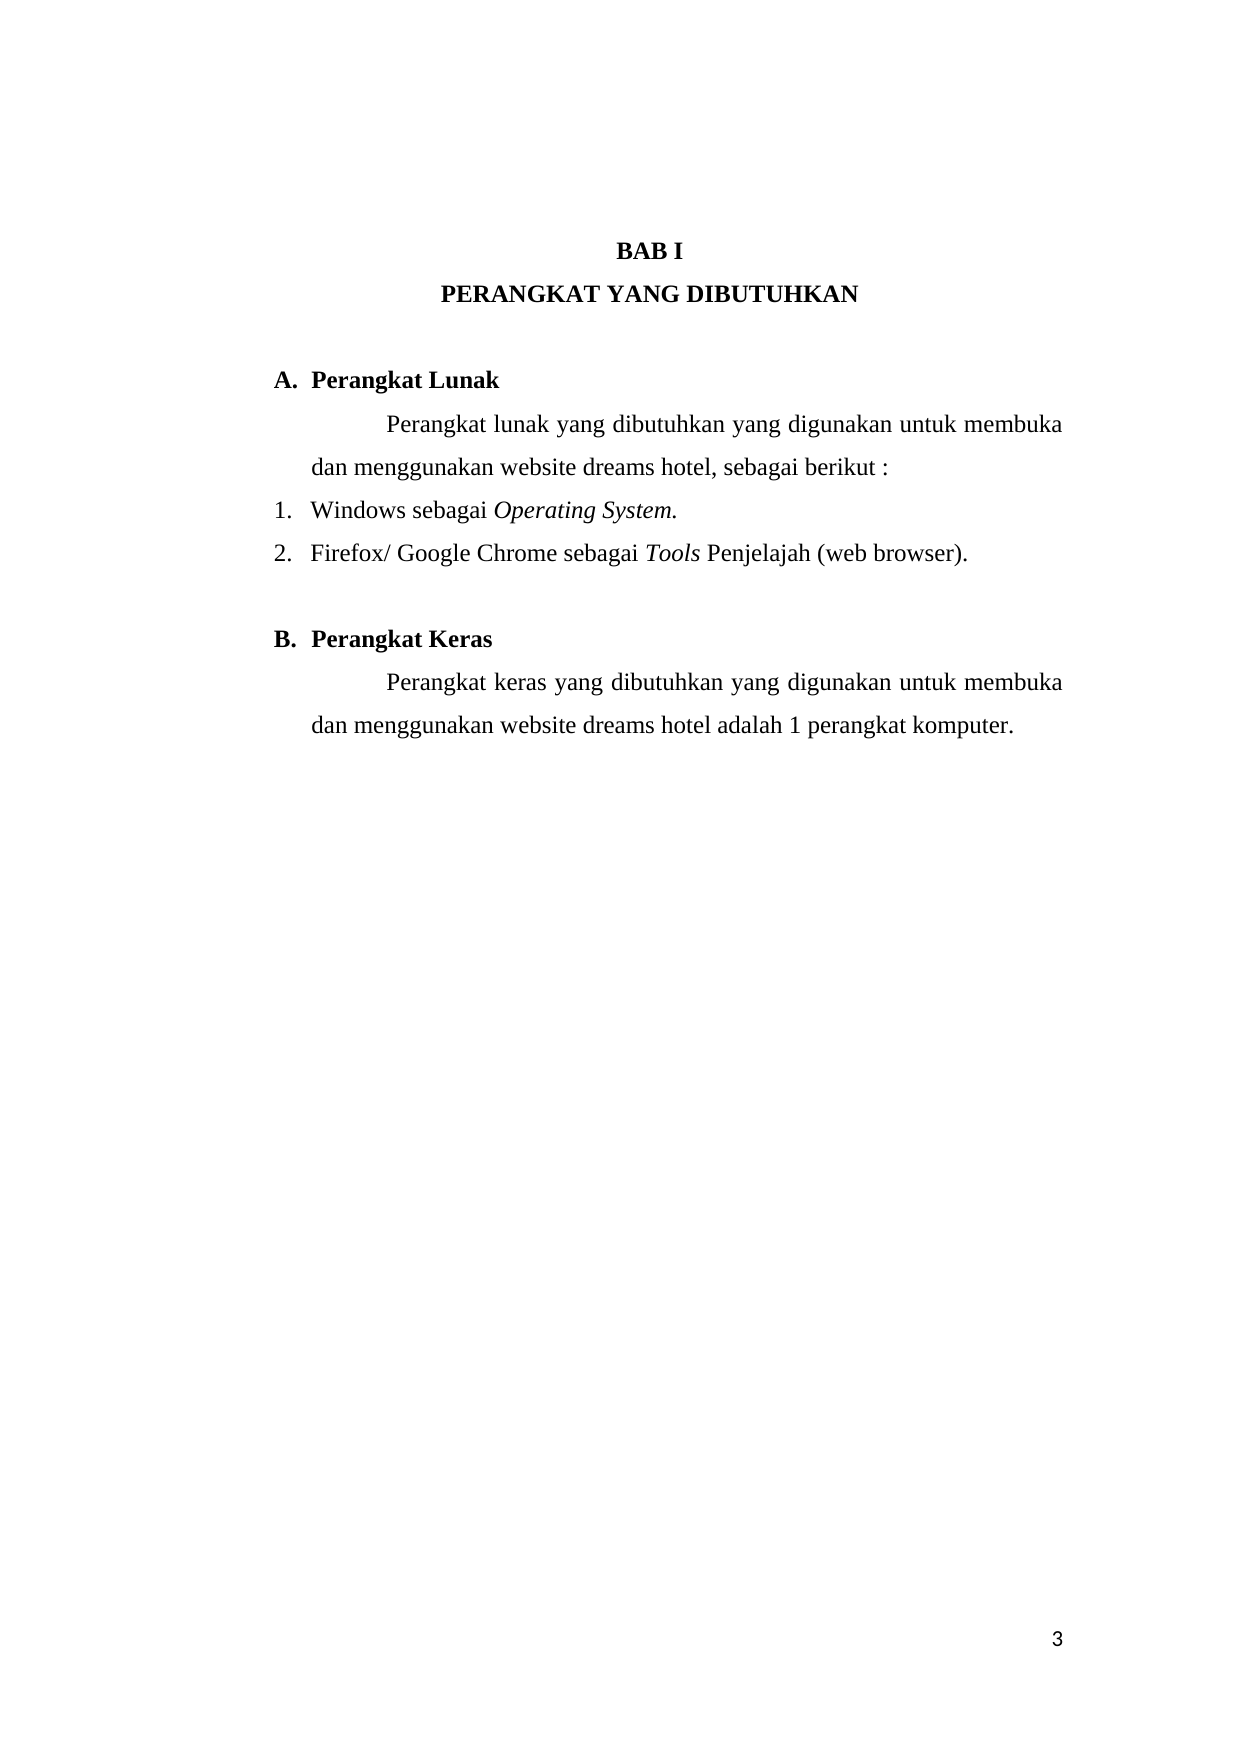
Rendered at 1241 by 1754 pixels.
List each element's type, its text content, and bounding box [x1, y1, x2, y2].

list Perangkat lunak yang dibutuhkan yang digunakan untuk membuka dan menggunakan website dreams hotel, sebagai berikut : [311, 409, 1063, 481]
list BAB I [236, 236, 1063, 265]
list Perangkat Keras [274, 624, 1063, 653]
list PERANGKAT YANG DIBUTUHKAN [236, 279, 1063, 308]
list Perangkat Lunak [274, 366, 1063, 394]
list Perangkat keras yang dibutuhkan yang digunakan untuk membuka dan menggunakan website dreams hotel adalah 1 perangkat komputer. [311, 667, 1063, 739]
list Firefox/ Google Chrome sebagai Tools Penjelajah (web browser). [273, 538, 1063, 567]
list Windows sebagai Operating System. [273, 495, 1063, 524]
